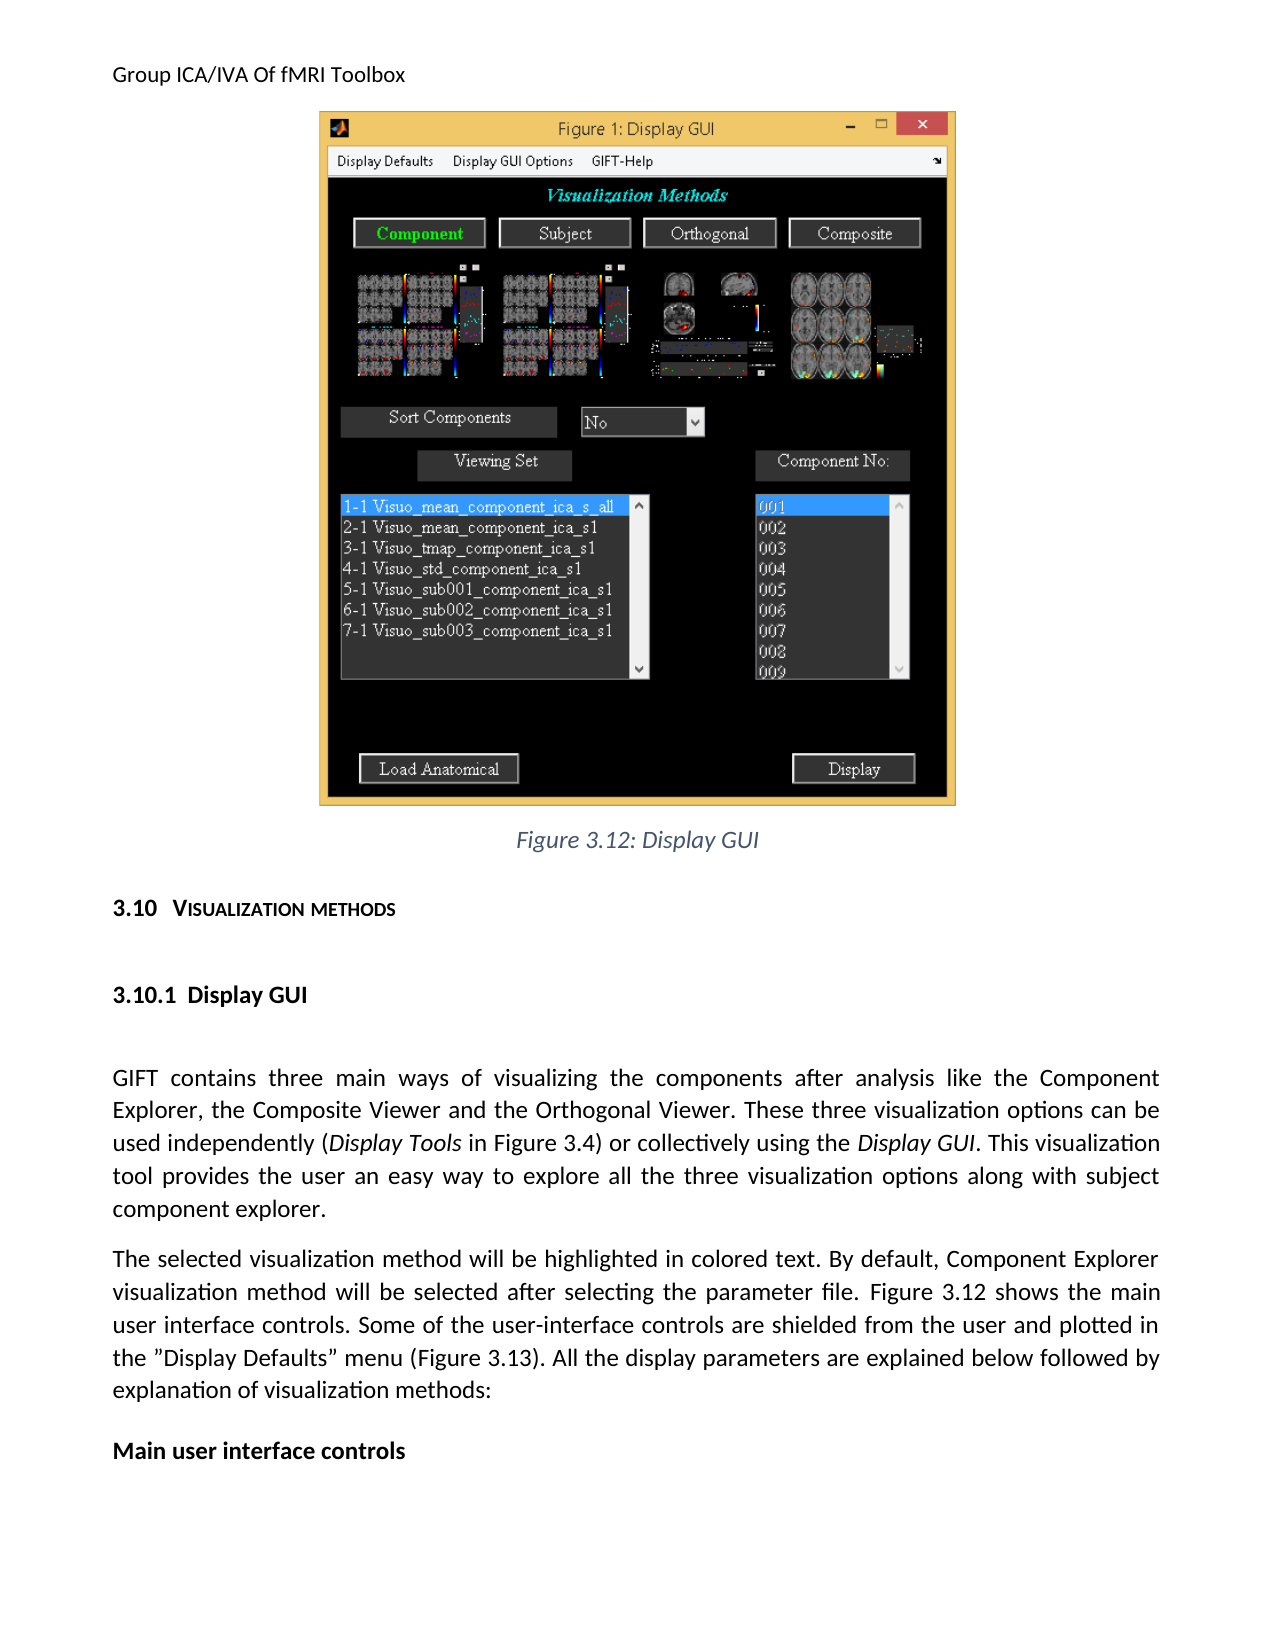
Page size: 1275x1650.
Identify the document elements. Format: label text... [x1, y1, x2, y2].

picture [319, 111, 956, 806]
subtitle Visualization methods [112, 892, 1163, 923]
text Main user interface controls [112, 1435, 1163, 1466]
subtitle Display GUI [112, 979, 1163, 1010]
